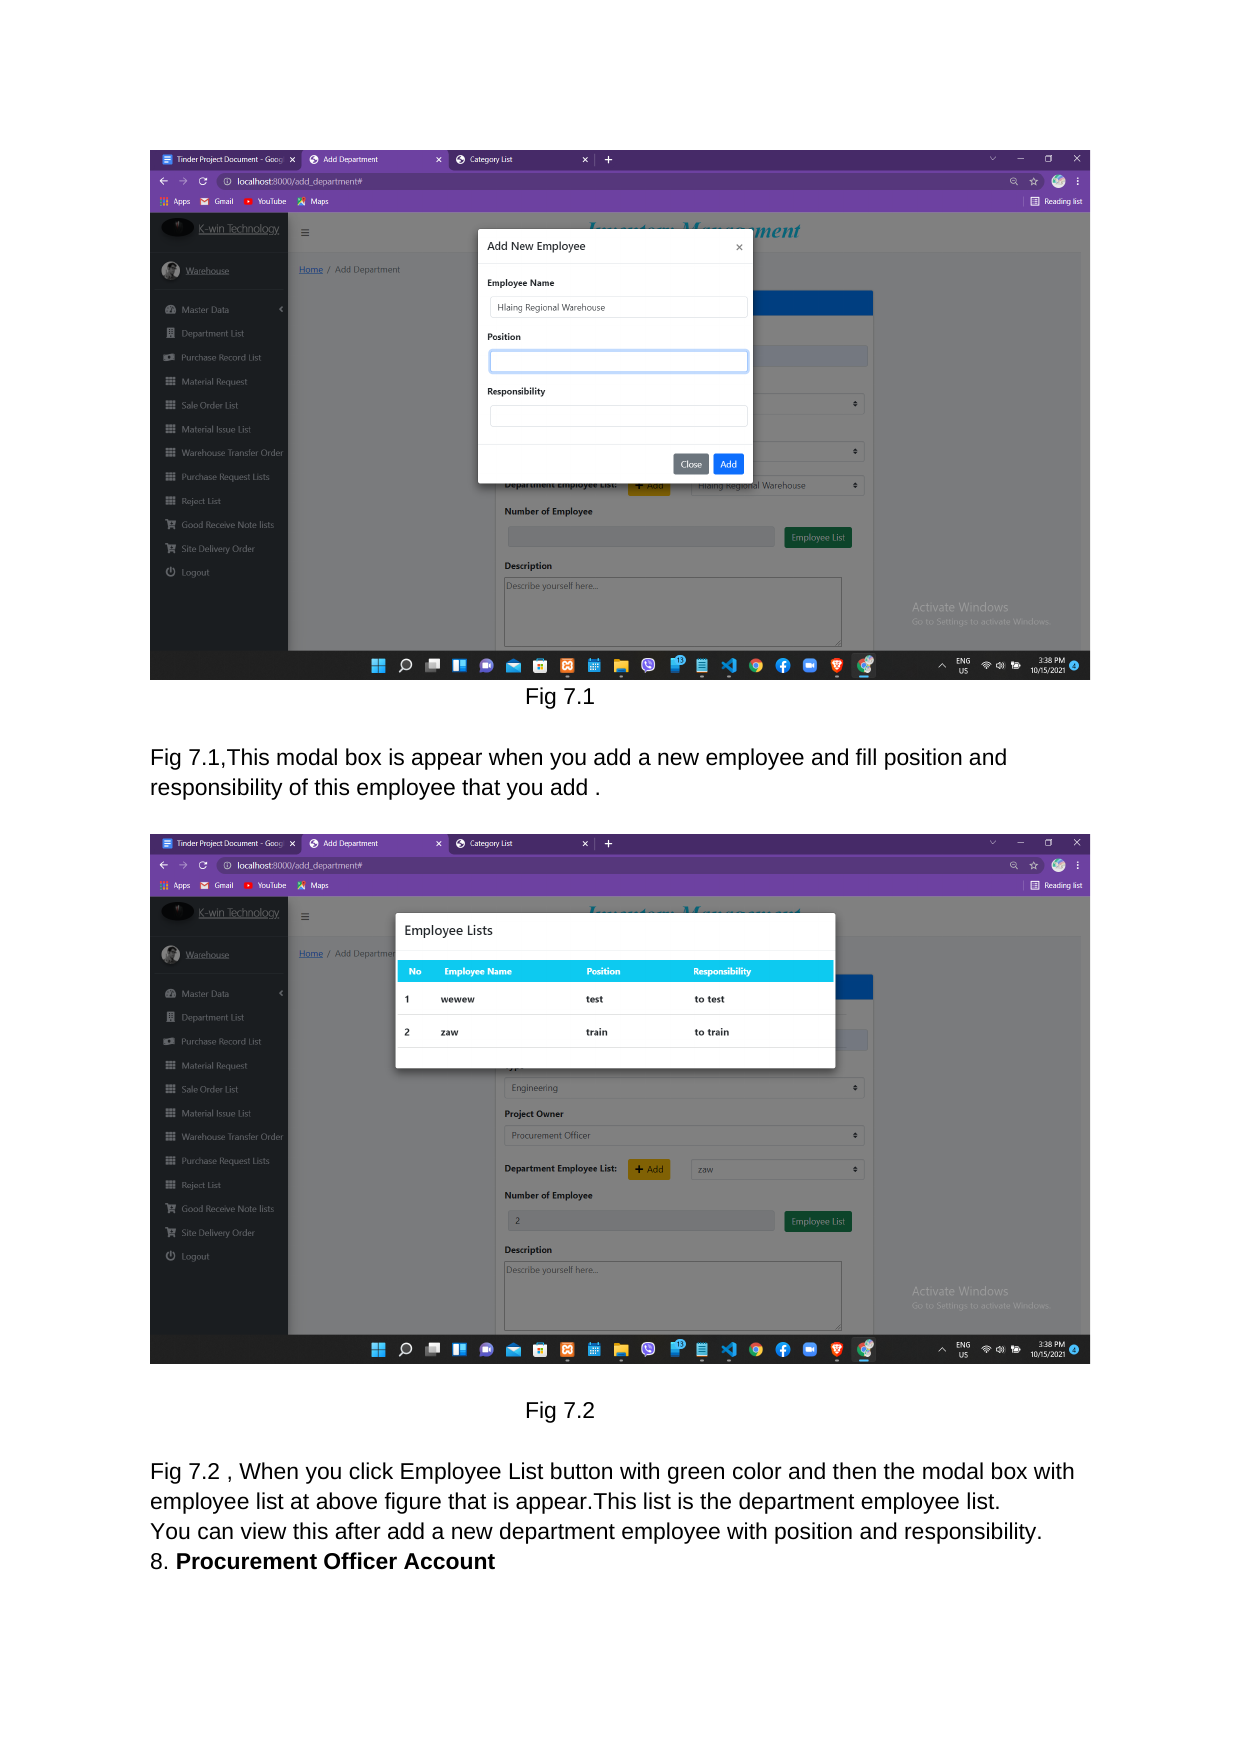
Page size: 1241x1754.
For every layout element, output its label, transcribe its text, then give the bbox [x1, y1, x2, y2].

text Fig 7.2 , When you click Employee List button with green color and then the modal box with employee list at above figure that is appear.This list is the department employee list. [150, 1458, 1090, 1514]
text You can view this after add a new department employee with position and responsibility. [150, 1518, 1090, 1544]
picture [150, 150, 1091, 680]
text Fig 7.2 [150, 1397, 1090, 1424]
text 8. Procurement Officer Account [150, 1548, 1090, 1575]
picture [150, 834, 1091, 1364]
text Fig 7.1 [150, 683, 1090, 709]
text Fig 7.1,This modal box is appear when you add a new employee and fill position and responsibility of this employee that you add . [150, 743, 1090, 800]
